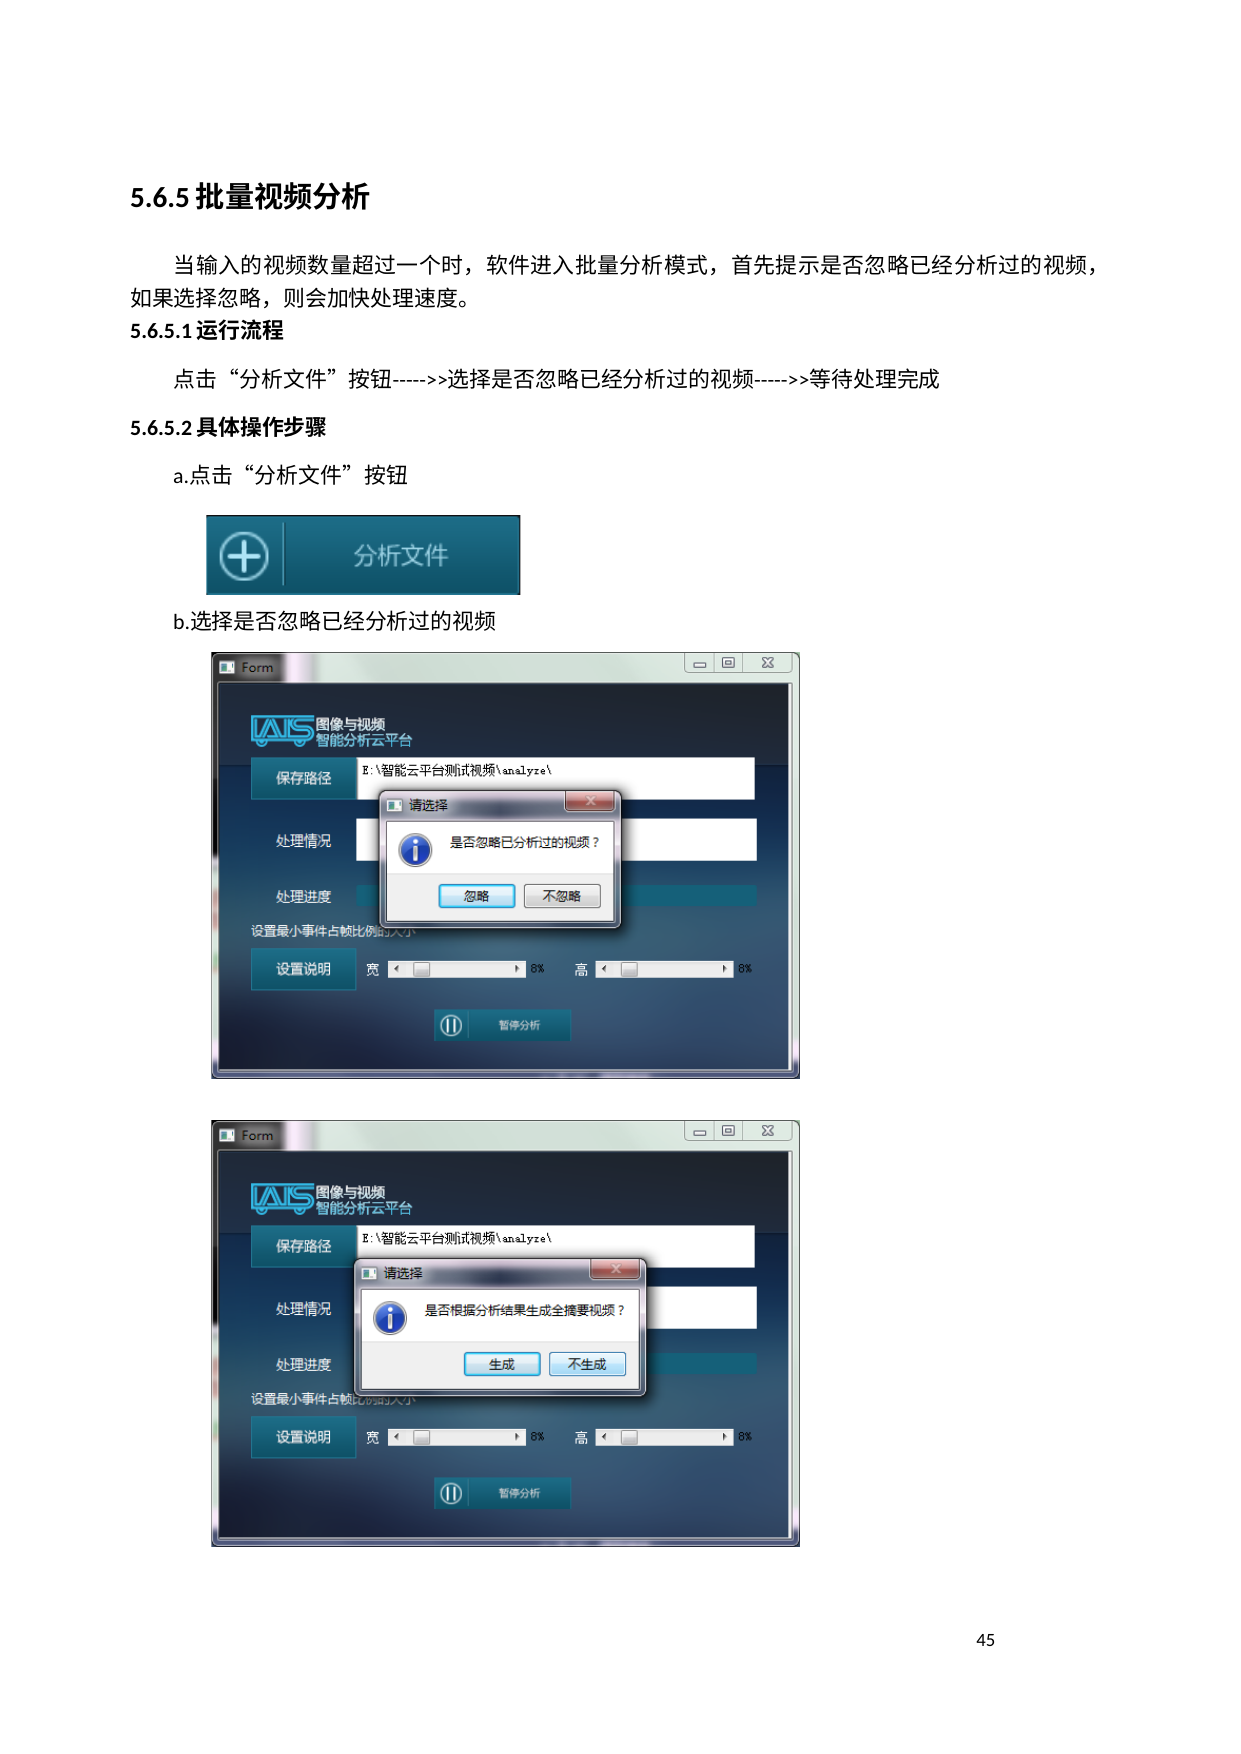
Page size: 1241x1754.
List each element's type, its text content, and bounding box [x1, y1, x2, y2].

picture [211, 652, 800, 1079]
text 5.6.5.2具体操作步骤 [130, 410, 1110, 442]
picture [211, 1120, 800, 1547]
text 5.6.5.1运行流程 [130, 313, 1110, 346]
picture [206, 515, 521, 595]
list 点击“分析文件”按钮----->>选择是否忽略已经分析过的视频----->>等待处理完成 [174, 361, 1110, 394]
text b.选择是否忽略已经分析过的视频 [130, 604, 1110, 636]
text a.点击“分析文件”按钮 [130, 458, 1110, 491]
text 当输入的视频数量超过一个时，软件进入批量分析模式，首先提示是否忽略已经分析过的视频，如果选择忽略，则会加快处理速度。 [130, 248, 1110, 313]
text 5.6.5批量视频分析 [130, 162, 1110, 227]
